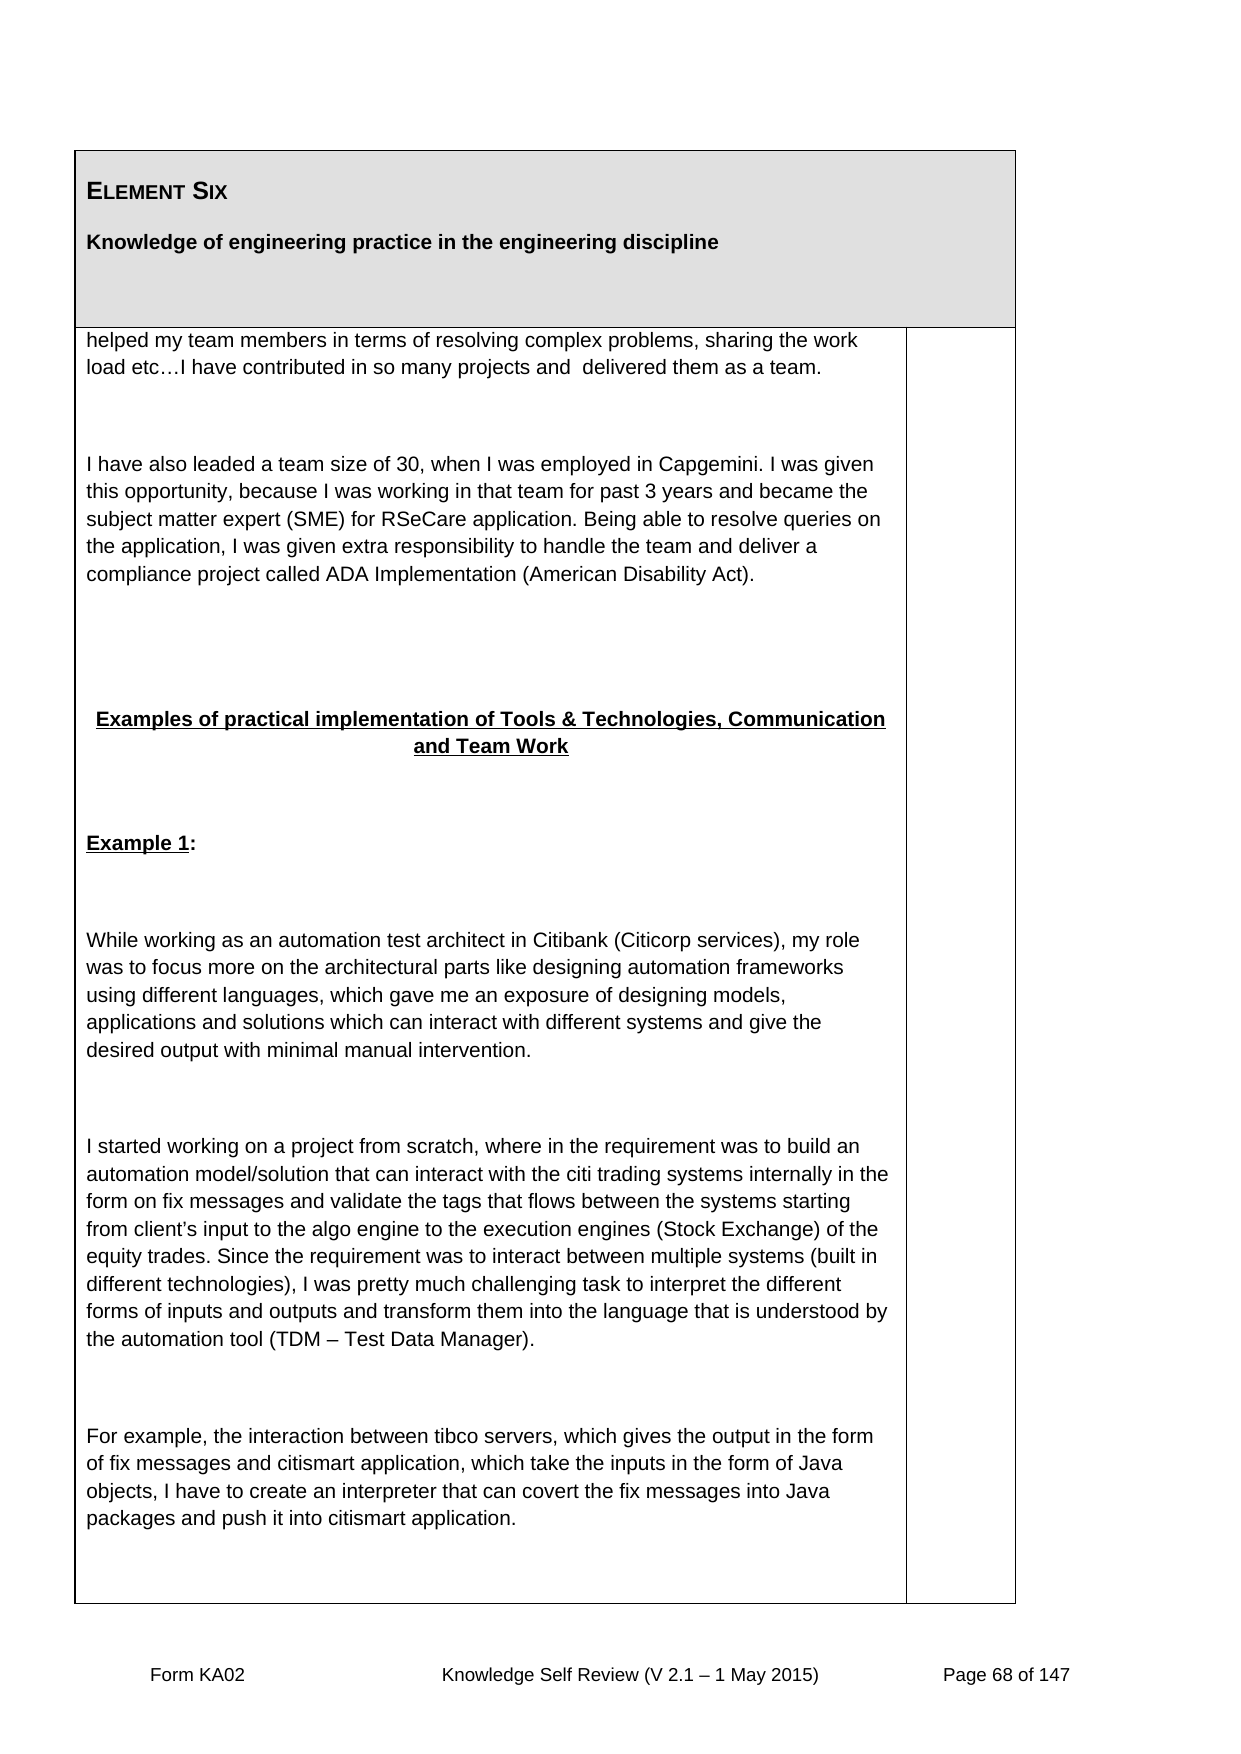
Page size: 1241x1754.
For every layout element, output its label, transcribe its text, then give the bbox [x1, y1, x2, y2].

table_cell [907, 328, 1015, 1603]
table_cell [76, 328, 906, 1603]
table_header Element Six Knowledge of engineering practice in the engineering discipline [76, 151, 1015, 327]
